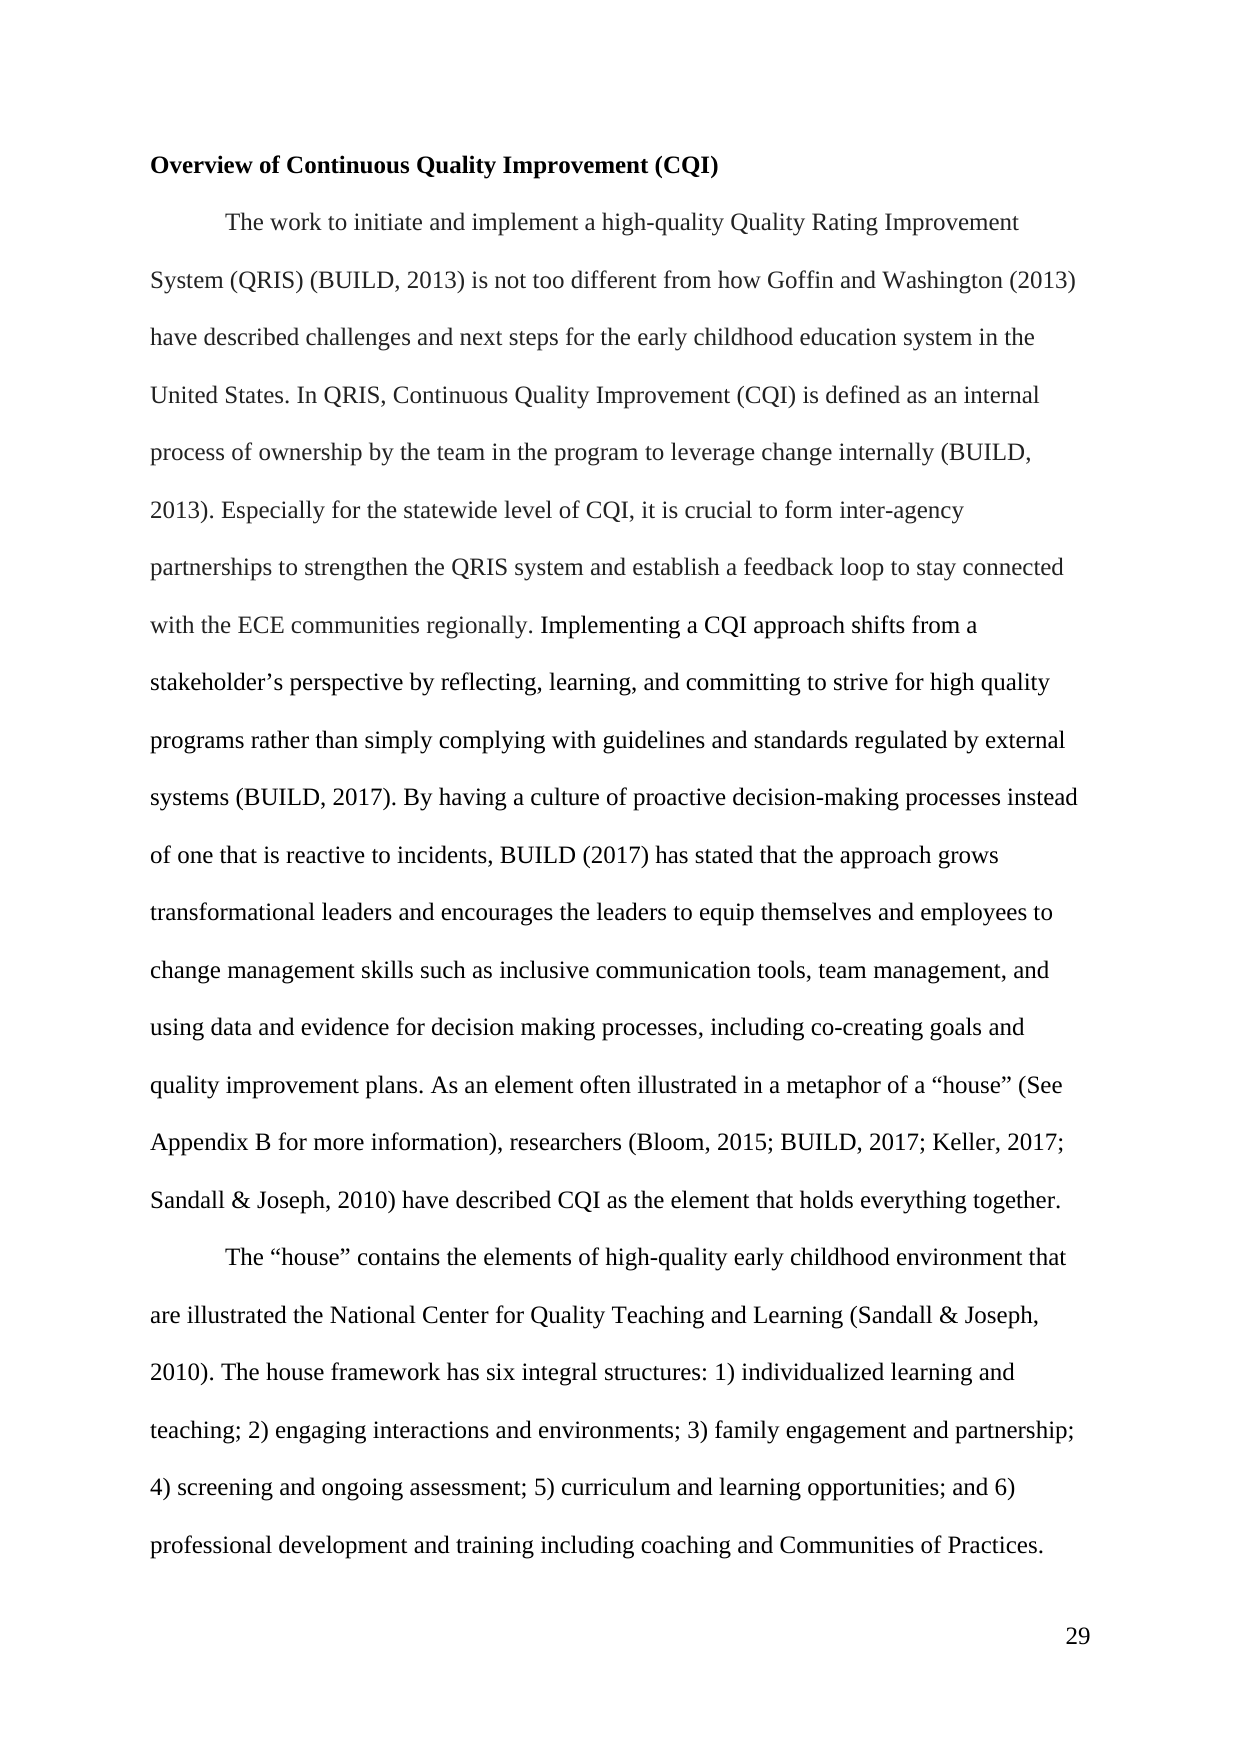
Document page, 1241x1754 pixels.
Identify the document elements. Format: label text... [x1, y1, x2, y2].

subtitle Overview of Continuous Quality Improvement (CQI) [150, 150, 1090, 179]
text The work to initiate and implement a high-quality Quality Rating Improvement System (QRIS) (BUILD, 2013) is not too different from how Goffin and Washington (2013) have described challenges and next steps for the early childhood education system in the United States. In QRIS, Continuous Quality Improvement (CQI) is defined as an internal process of ownership by the team in the program to leverage change internally (BUILD, 2013). Especially for the statewide level of CQI, it is crucial to form inter-agency partnerships to strengthen the QRIS system and establish a feedback loop to stay connected with the ECE communities regionally. Implementing a CQI approach shifts from a stakeholder’s perspective by reflecting, learning, and committing to strive for high quality programs rather than simply complying with guidelines and standards regulated by external systems (BUILD, 2017). By having a culture of proactive decision-making processes instead of one that is reactive to incidents, BUILD (2017) has stated that the approach grows transformational leaders and encourages the leaders to equip themselves and employees to change management skills such as inclusive communication tools, team management, and using data and evidence for decision making processes, including co-creating goals and quality improvement plans. As an element often illustrated in a metaphor of a “house” (See Appendix B for more information), researchers (Bloom, 2015; BUILD, 2017; Keller, 2017; Sandall & Joseph, 2010) have described CQI as the element that holds everything together. [150, 207, 1090, 1214]
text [150, 1242, 1090, 1559]
